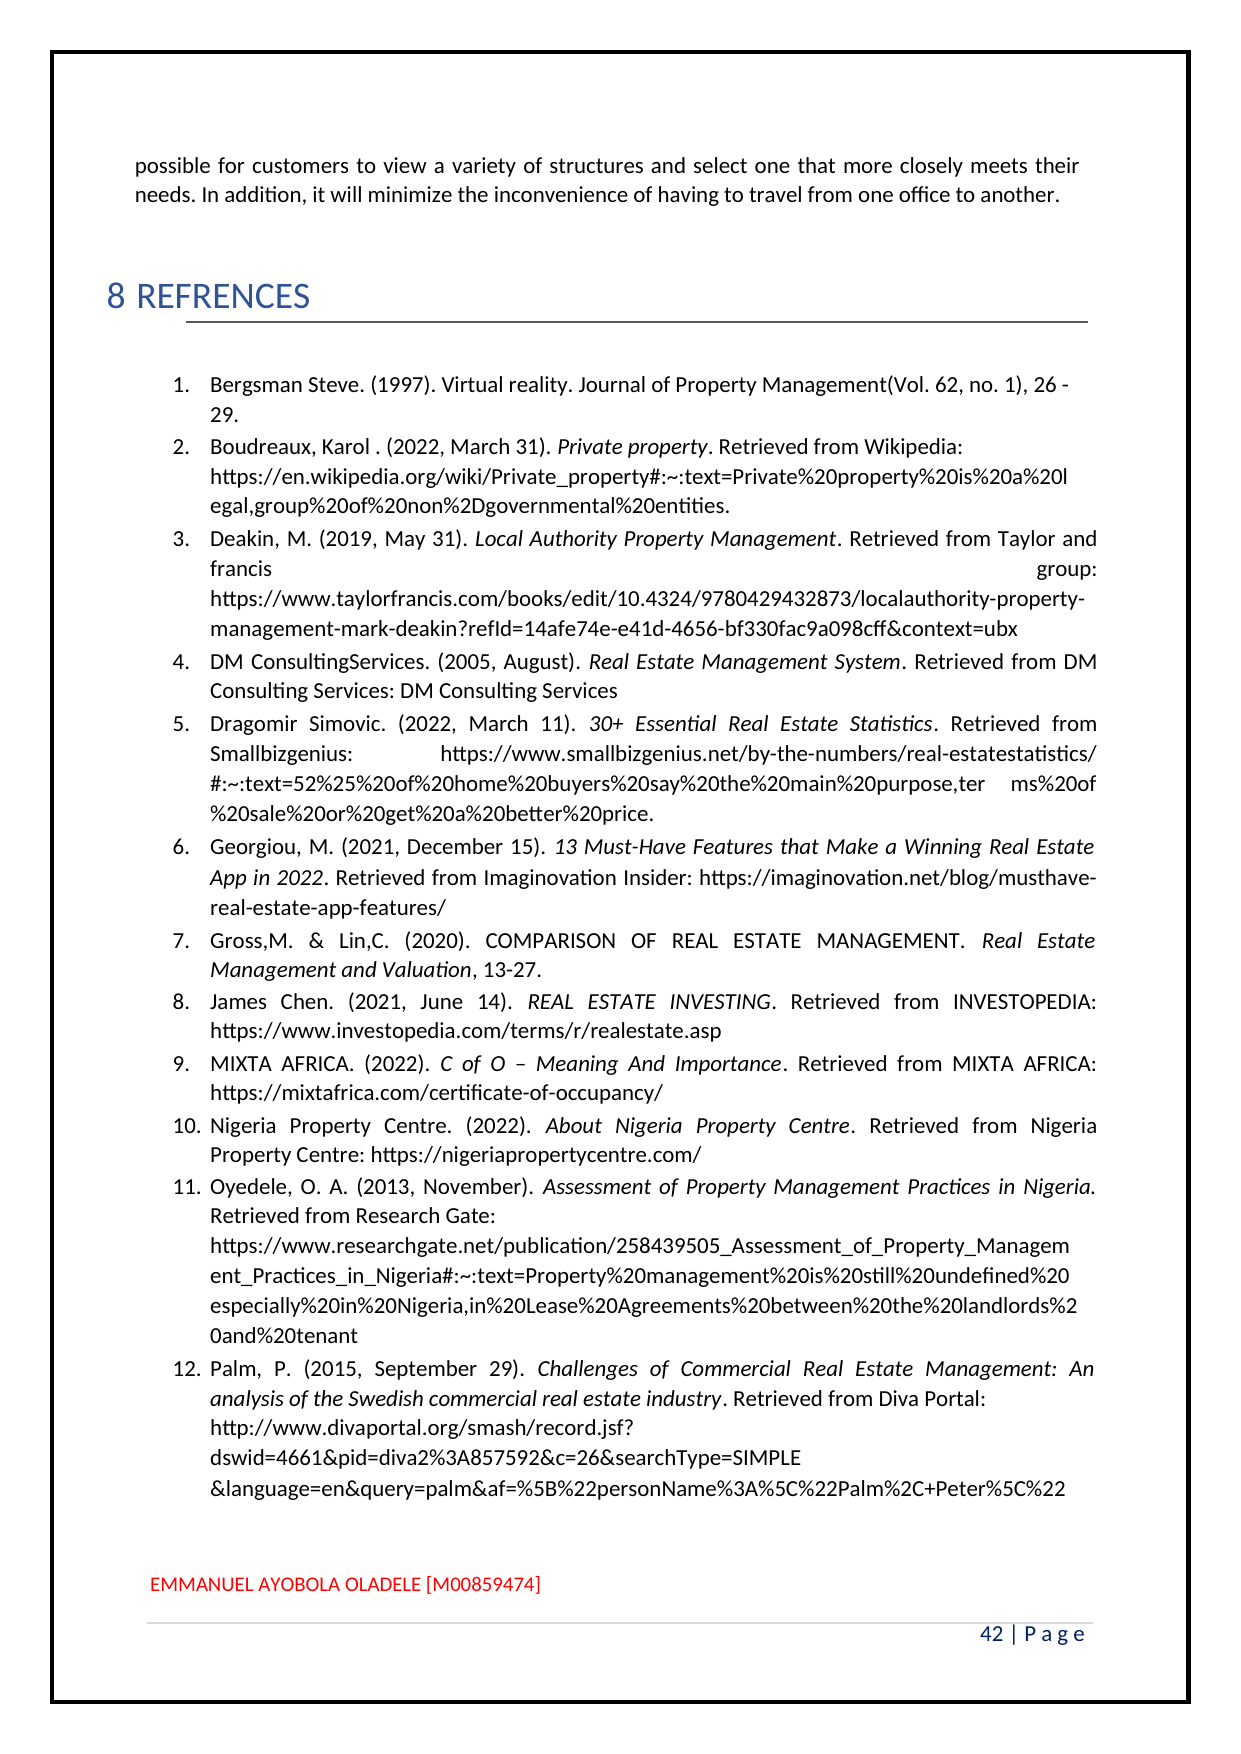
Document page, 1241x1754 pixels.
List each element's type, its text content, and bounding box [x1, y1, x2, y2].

list Dragomir Simovic. (2022, March 11). 30+ Essential Real Estate Statistics. Retrieved from Smallbizgenius: https://www.smallbizgenius.net/by-the-numbers/real-estatestatistics/#:~:text=52%25%20of%20home%20buyers%20say%20the%20main%20purpose,ter ms%20of%20sale%20or%20get%20a%20better%20price. [172, 709, 1097, 828]
list Nigeria Property Centre. (2022). About Nigeria Property Centre. Retrieved from Nigeria Property Centre: https://nigeriapropertycentre.com/ [172, 1111, 1097, 1168]
text https://www.researchgate.net/publication/258439505_Assessment_of_Property_Managem ent_Practices_in_Nigeria#:~:text=Property%20management%20is%20still%20undefined%20 especially%20in%20Nigeria,in%20Lease%20Agreements%20between%20the%20landlords%2 0and%20tenant [210, 1231, 1103, 1349]
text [134, 152, 1081, 208]
list Oyedele, O. A. (2013, November). Assessment of Property Management Practices in Nigeria. Retrieved from Research Gate: [172, 1172, 1097, 1229]
list Georgiou, M. (2021, December 15). 13 Must-Have Features that Make a Winning Real Estate App in 2022. Retrieved from Imaginovation Insider: https://imaginovation.net/blog/musthave-real-estate-app-features/ [172, 832, 1097, 921]
list MIXTA AFRICA. (2022). C of O – Meaning And Importance. Retrieved from MIXTA AFRICA: https://mixtafrica.com/certificate-of-occupancy/ [172, 1049, 1097, 1106]
list Palm, P. (2015, September 29). Challenges of Commercial Real Estate Management: An analysis of the Swedish commercial real estate industry. Retrieved from Diva Portal: [172, 1354, 1097, 1412]
text http://www.divaportal.org/smash/record.jsf?dswid=4661&pid=diva2%3A857592&c=26&searchType=SIMPLE &language=en&query=palm&af=%5B%22personName%3A%5C%22Palm%2C+Peter%5C%22 [210, 1413, 1103, 1502]
list Gross,M. & Lin,C. (2020). COMPARISON OF REAL ESTATE MANAGEMENT. Real Estate Management and Valuation, 13-27. [172, 926, 1097, 983]
list James Chen. (2021, June 14). REAL ESTATE INVESTING. Retrieved from INVESTOPEDIA: https://www.investopedia.com/terms/r/realestate.asp [172, 987, 1097, 1044]
text 29. [210, 400, 1097, 428]
list Deakin, M. (2019, May 31). Local Authority Property Management. Retrieved from Taylor and francis group: https://www.taylorfrancis.com/books/edit/10.4324/9780429432873/localauthority-property-management-mark-deakin?refId=14afe74e-e41d-4656-bf330fac9a098cff&context=ubx [172, 524, 1097, 643]
list DM ConsultingServices. (2005, August). Real Estate Management System. Retrieved from DM Consulting Services: DM Consulting Services [172, 647, 1097, 704]
list Bergsman Steve. (1997). Virtual reality. Journal of Property Management(Vol. 62, no. 1), 26 - [172, 370, 1097, 398]
subtitle 8 REFRENCES [106, 272, 1126, 317]
list Boudreaux, Karol . (2022, March 31). Private property. Retrieved from Wikipedia: [172, 432, 1097, 460]
text https://en.wikipedia.org/wiki/Private_property#:~:text=Private%20property%20is%20a%20l egal,group%20of%20non%2Dgovernmental%20entities. [210, 462, 1097, 519]
